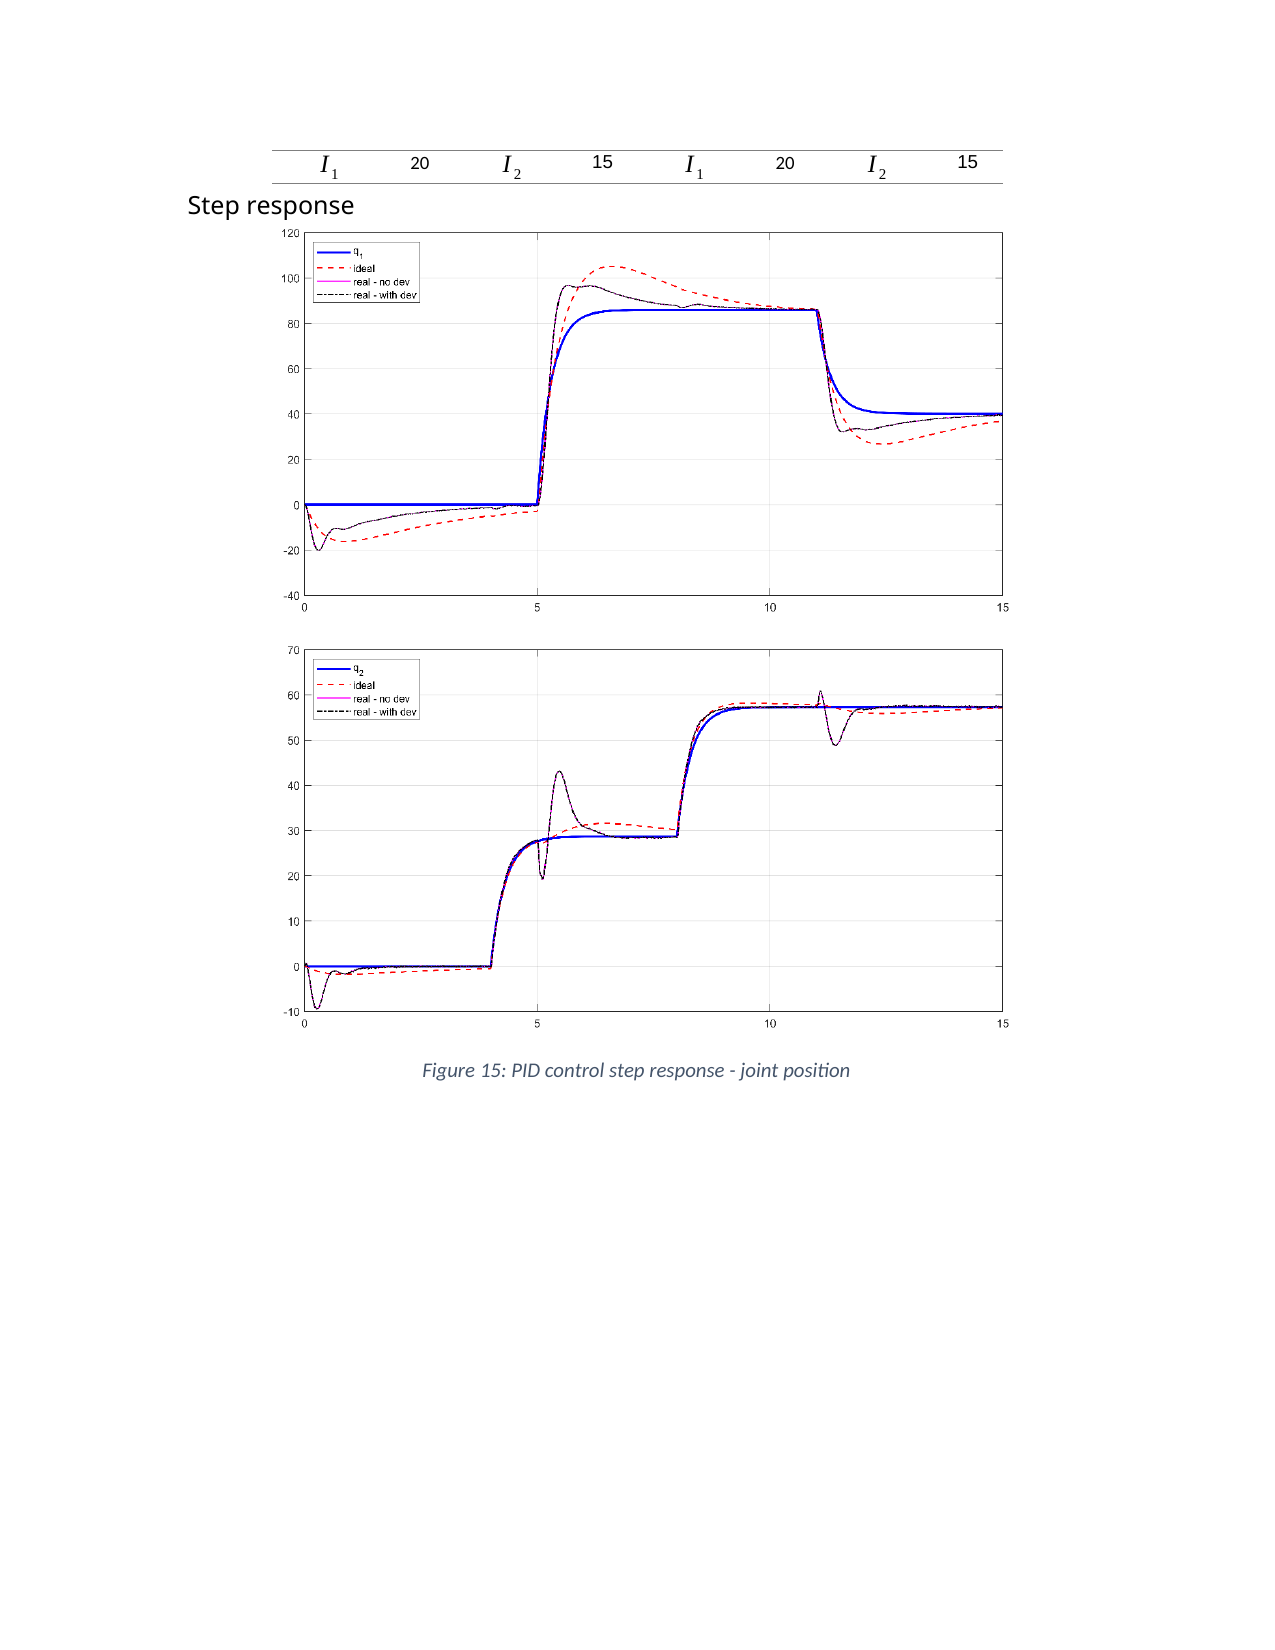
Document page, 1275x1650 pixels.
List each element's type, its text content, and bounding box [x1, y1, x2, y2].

picture [187, 636, 1088, 1039]
table_cell [455, 151, 567, 182]
table_cell [272, 151, 384, 182]
table_cell 20 [385, 151, 455, 182]
subtitle Step response [187, 188, 1087, 222]
table_cell [638, 151, 750, 182]
table_cell 15 [567, 151, 637, 182]
table_cell 15 [932, 151, 1003, 182]
table_cell [820, 151, 932, 182]
picture [187, 224, 1088, 618]
table_cell 20 [750, 151, 820, 182]
